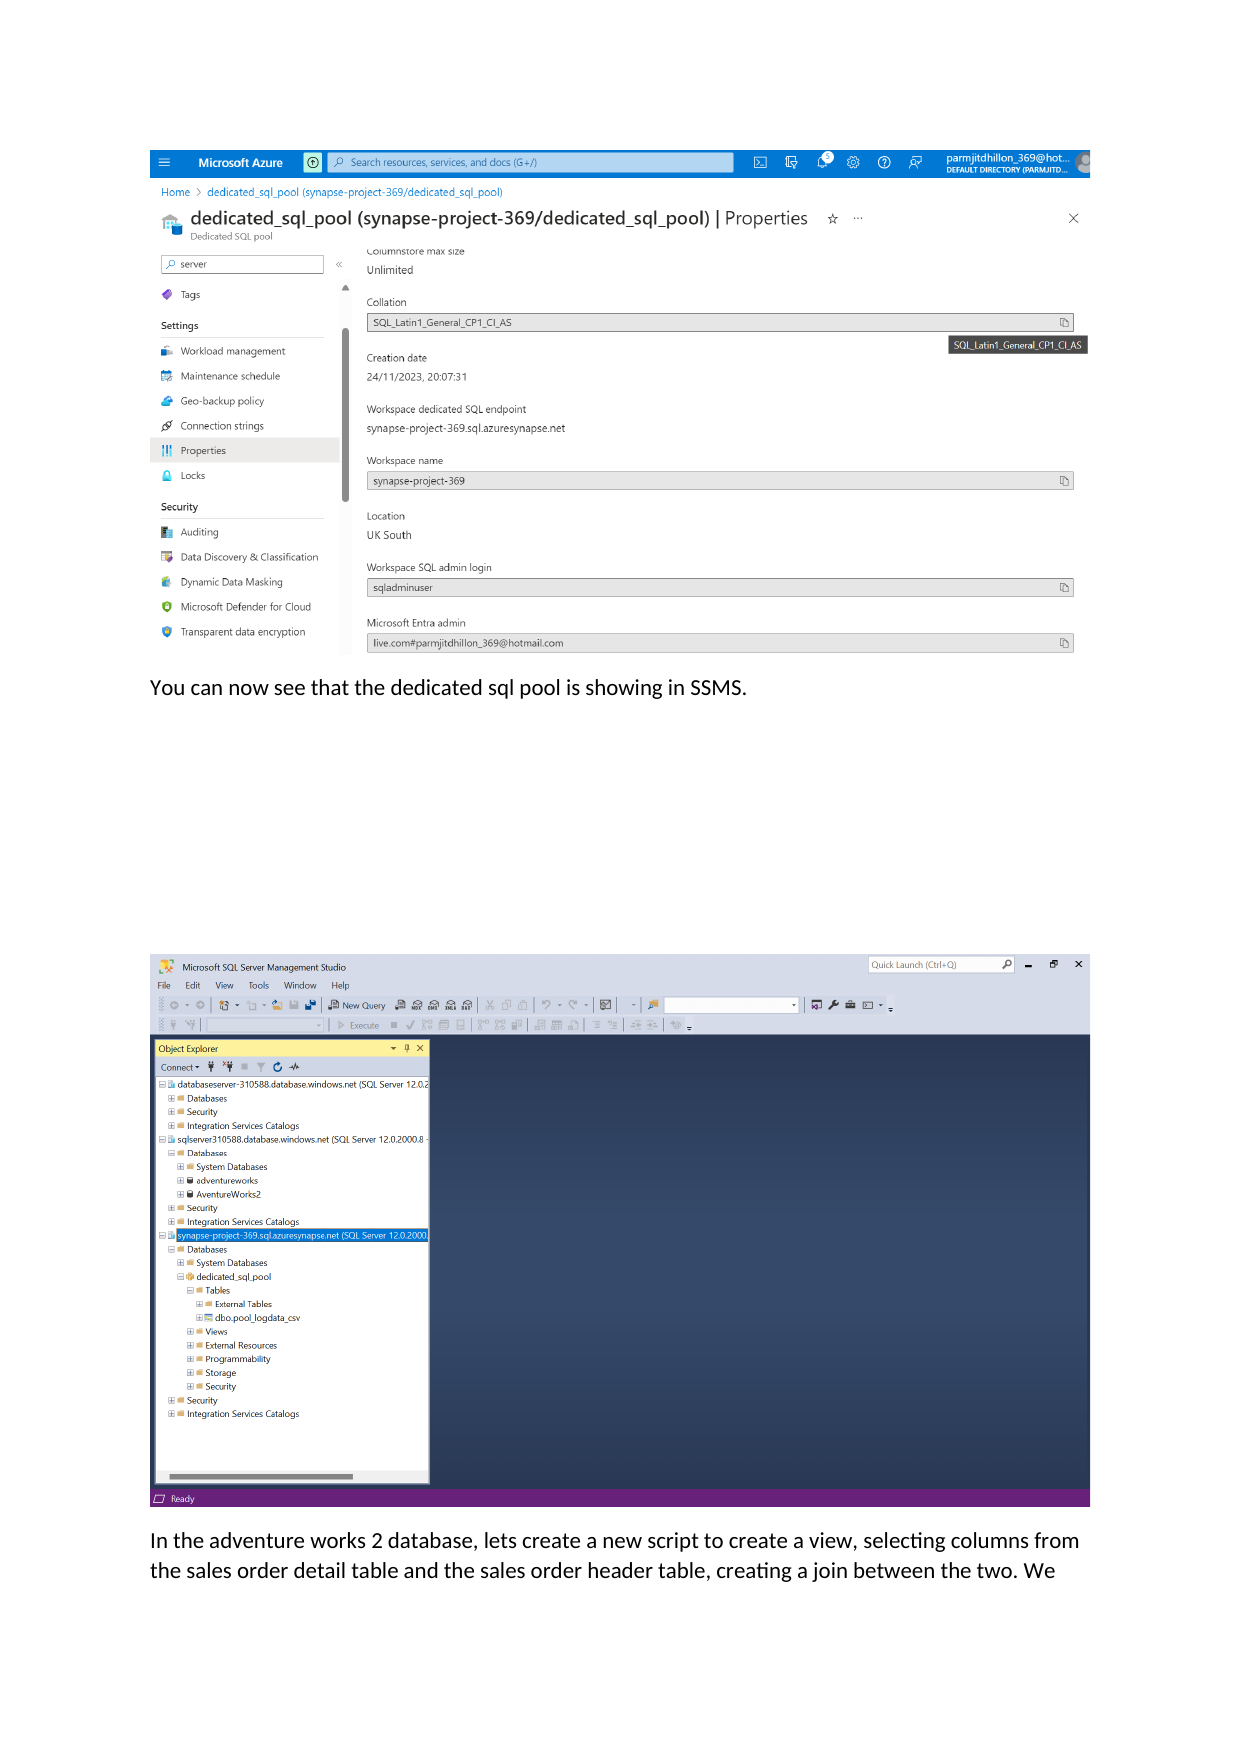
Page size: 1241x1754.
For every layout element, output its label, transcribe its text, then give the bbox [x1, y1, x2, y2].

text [150, 1526, 1090, 1584]
picture [150, 150, 1091, 655]
picture [150, 954, 1091, 1507]
text You can now see that the dedicated sql pool is showing in SSMS. [150, 673, 1090, 701]
